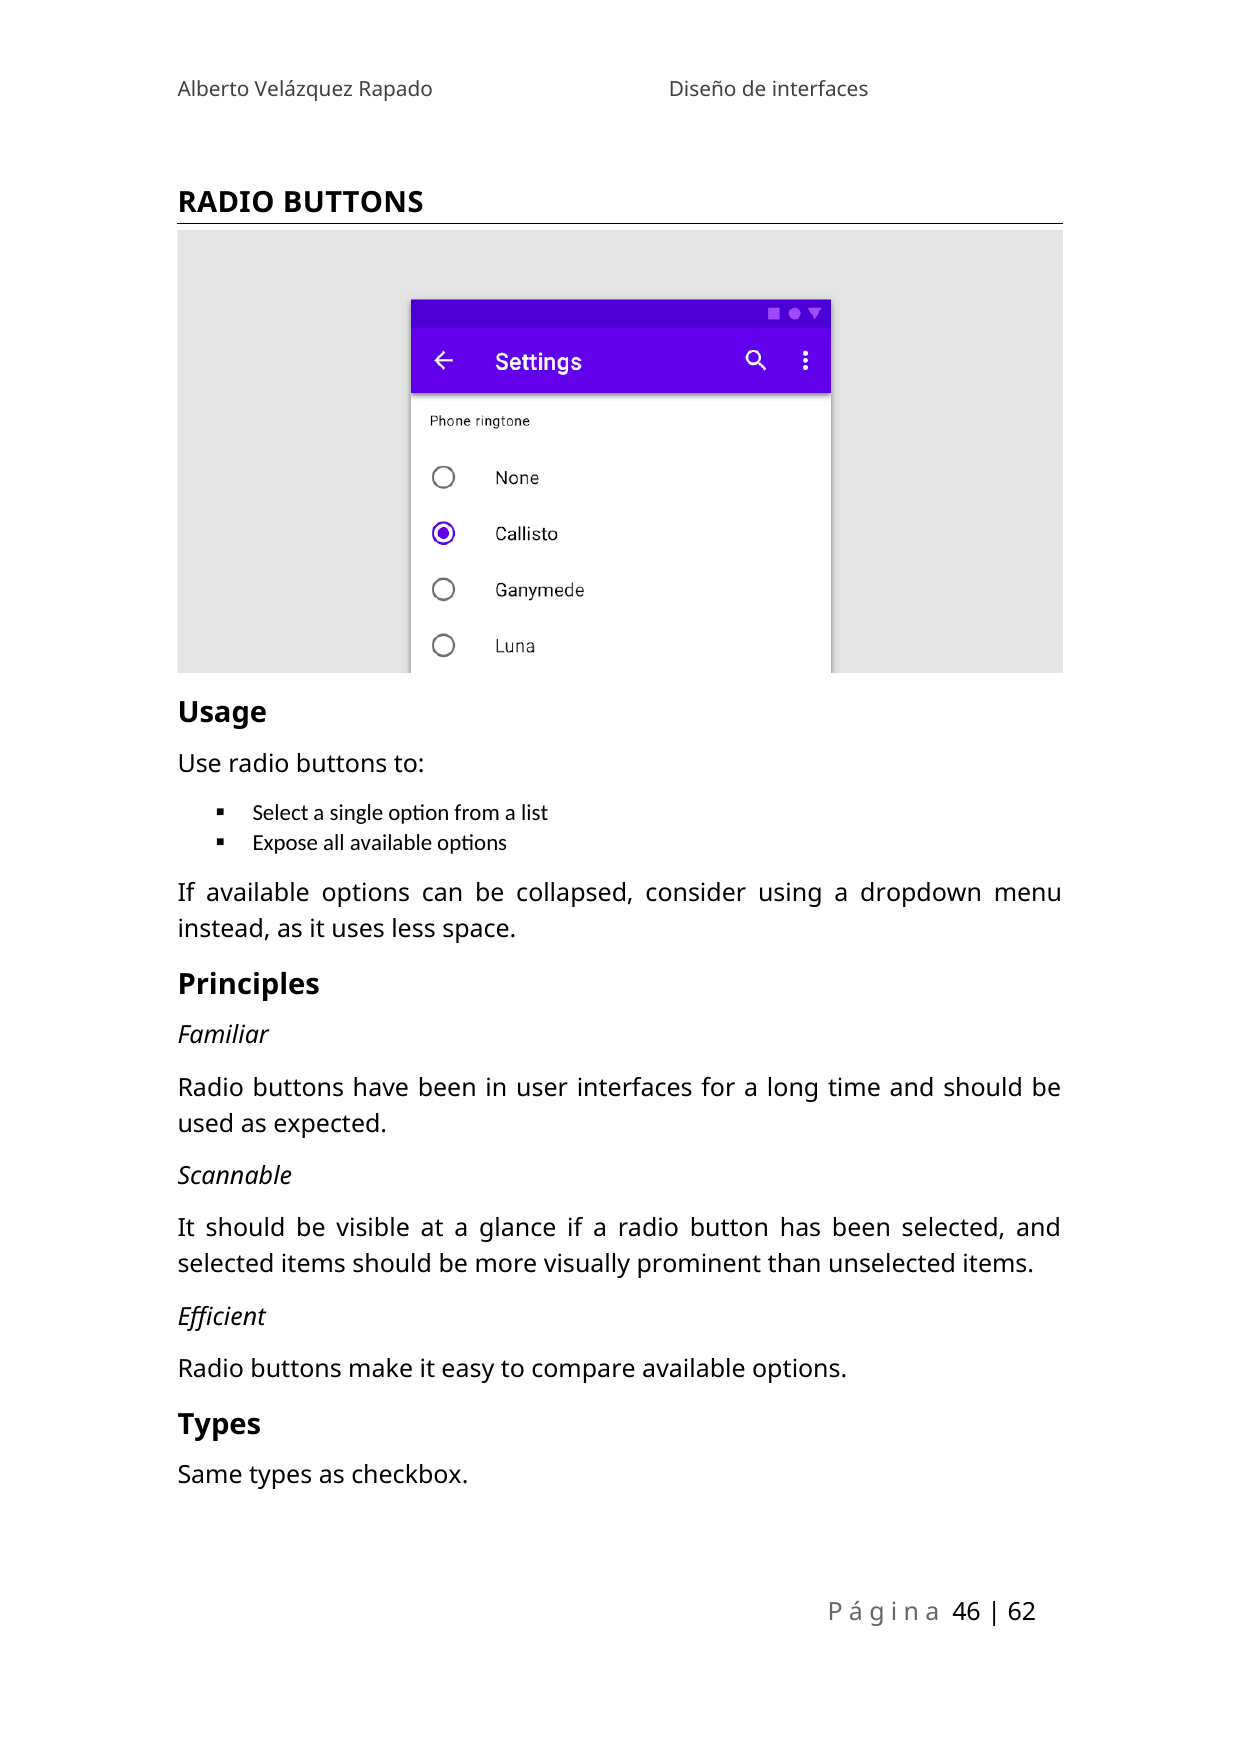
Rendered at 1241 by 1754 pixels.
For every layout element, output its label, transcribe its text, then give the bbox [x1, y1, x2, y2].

text Use radio buttons to: [177, 745, 1063, 779]
text Radio buttons have been in user interfaces for a long time and should be used as expected. [177, 1069, 1063, 1139]
text Radio buttons make it easy to compare available options. [177, 1351, 1063, 1384]
text Scannable [177, 1158, 1063, 1192]
text If available options can be collapsed, consider using a dropdown menu instead, as it uses less space. [177, 875, 1063, 944]
list Select a single option from a list [215, 798, 1063, 826]
subtitle Usage [177, 691, 1063, 731]
subtitle Principles [177, 963, 1063, 1003]
text Efficient [177, 1298, 1063, 1332]
subtitle Types [177, 1403, 1063, 1443]
list Expose all available options [215, 828, 1063, 856]
text Familiar [177, 1017, 1063, 1051]
picture [177, 230, 1063, 673]
subtitle Radio Buttons [177, 181, 1063, 223]
text It should be visible at a glance if a radio button has been selected, and selected items should be more visually prominent than unselected items. [177, 1210, 1063, 1280]
text Same types as checkbox. [177, 1457, 1063, 1491]
